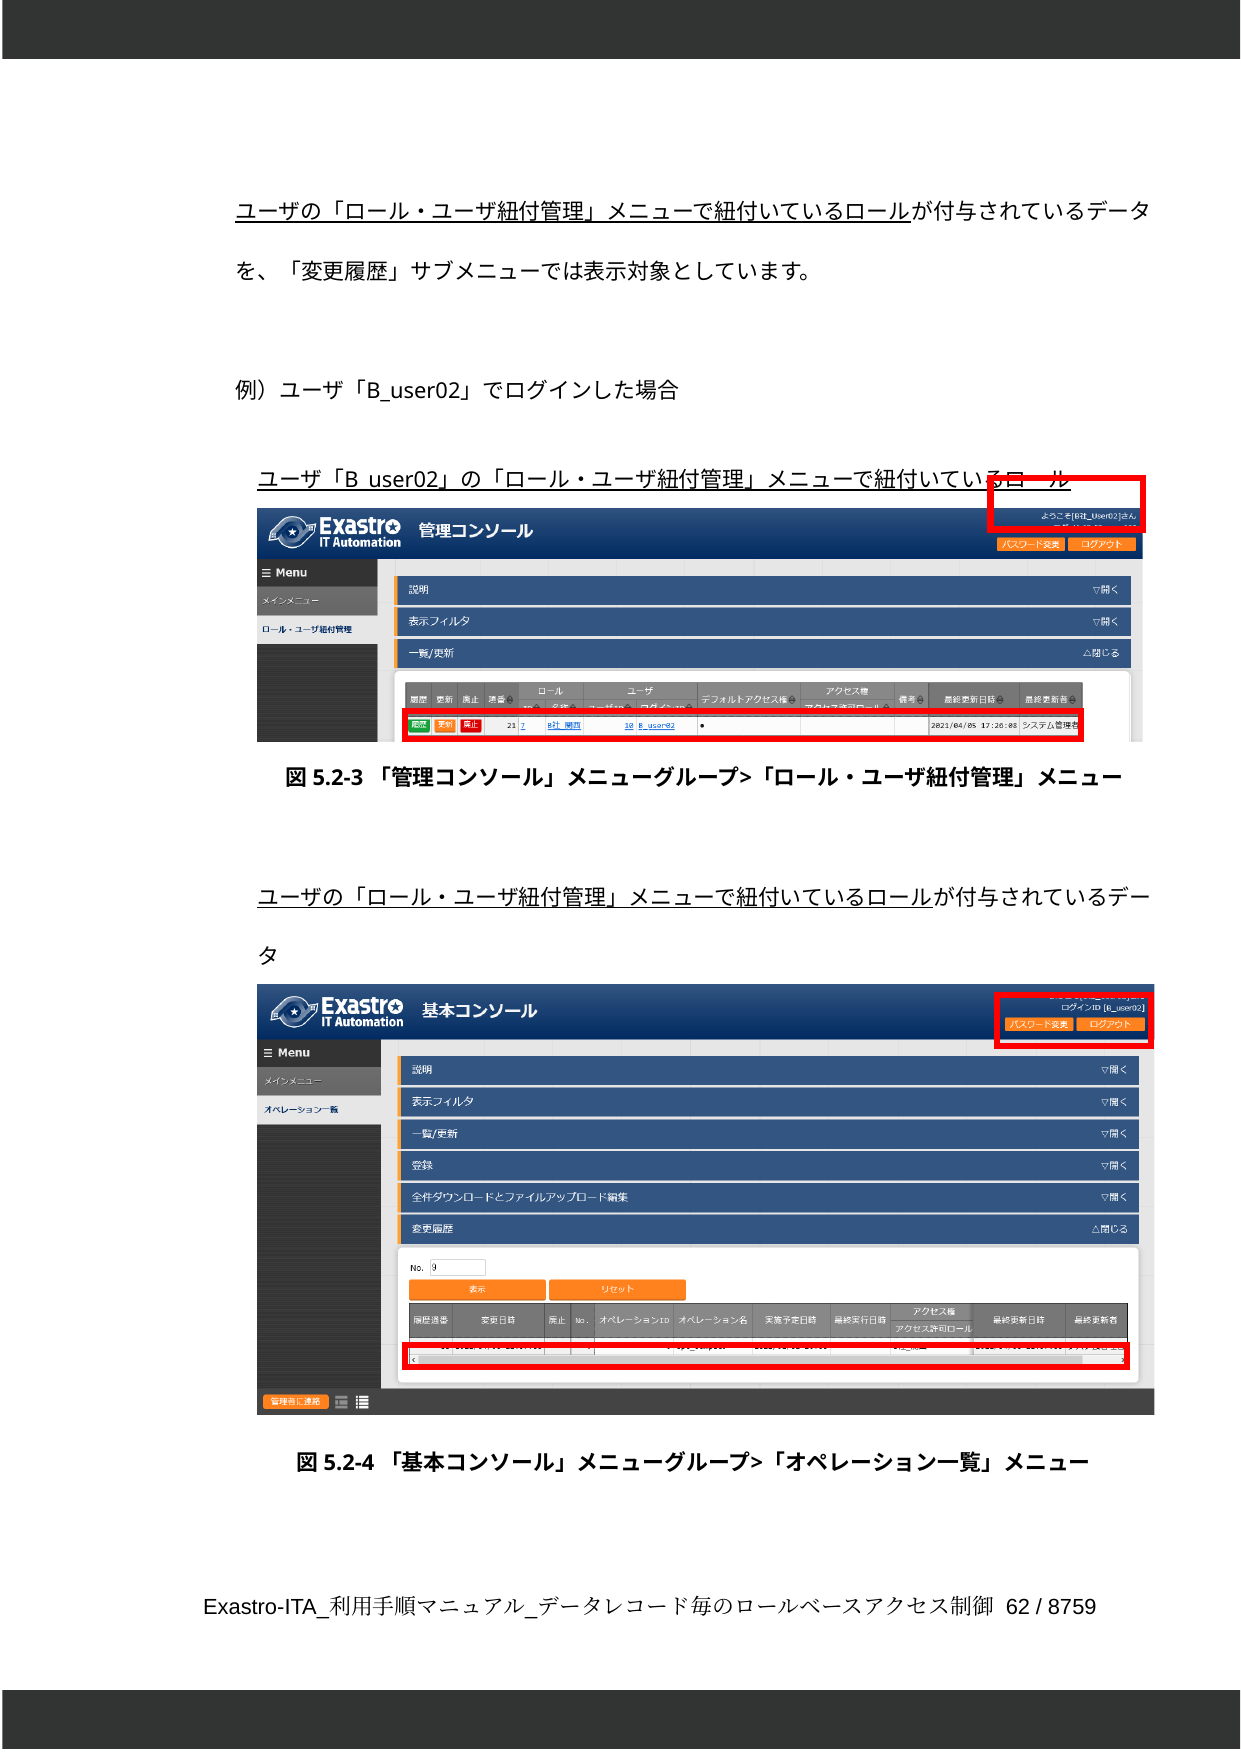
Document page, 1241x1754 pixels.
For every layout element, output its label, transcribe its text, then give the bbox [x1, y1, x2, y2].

list ユーザ「B_user02」の「ロール・ユーザ紐付管理」メニューで紐付いているロール [257, 448, 1152, 508]
list 図 5.2-3 「管理コンソール」メニューグループ>「ロール・ユーザ紐付管理」メニュー [257, 746, 1152, 806]
picture [994, 508, 1140, 526]
picture [2, 0, 1241, 59]
picture [408, 714, 1078, 736]
picture [257, 984, 1155, 1415]
list ユーザの「ロール・ユーザ紐付管理」メニューで紐付いているロールが付与されているデータ [257, 866, 1152, 984]
list 図 5.2-4 「基本コンソール」メニューグループ>「オペレーション一覧」メニュー [235, 1432, 1152, 1491]
picture [2, 1690, 1241, 1749]
list 例）ユーザ「B_user02」でログインした場合 [235, 359, 1152, 419]
list ユーザの「ロール・ユーザ紐付管理」メニューで紐付いているロールが付与されているデータを、「変更履歴」サブメニューでは表示対象としています。 [235, 180, 1152, 299]
picture [257, 508, 1143, 742]
